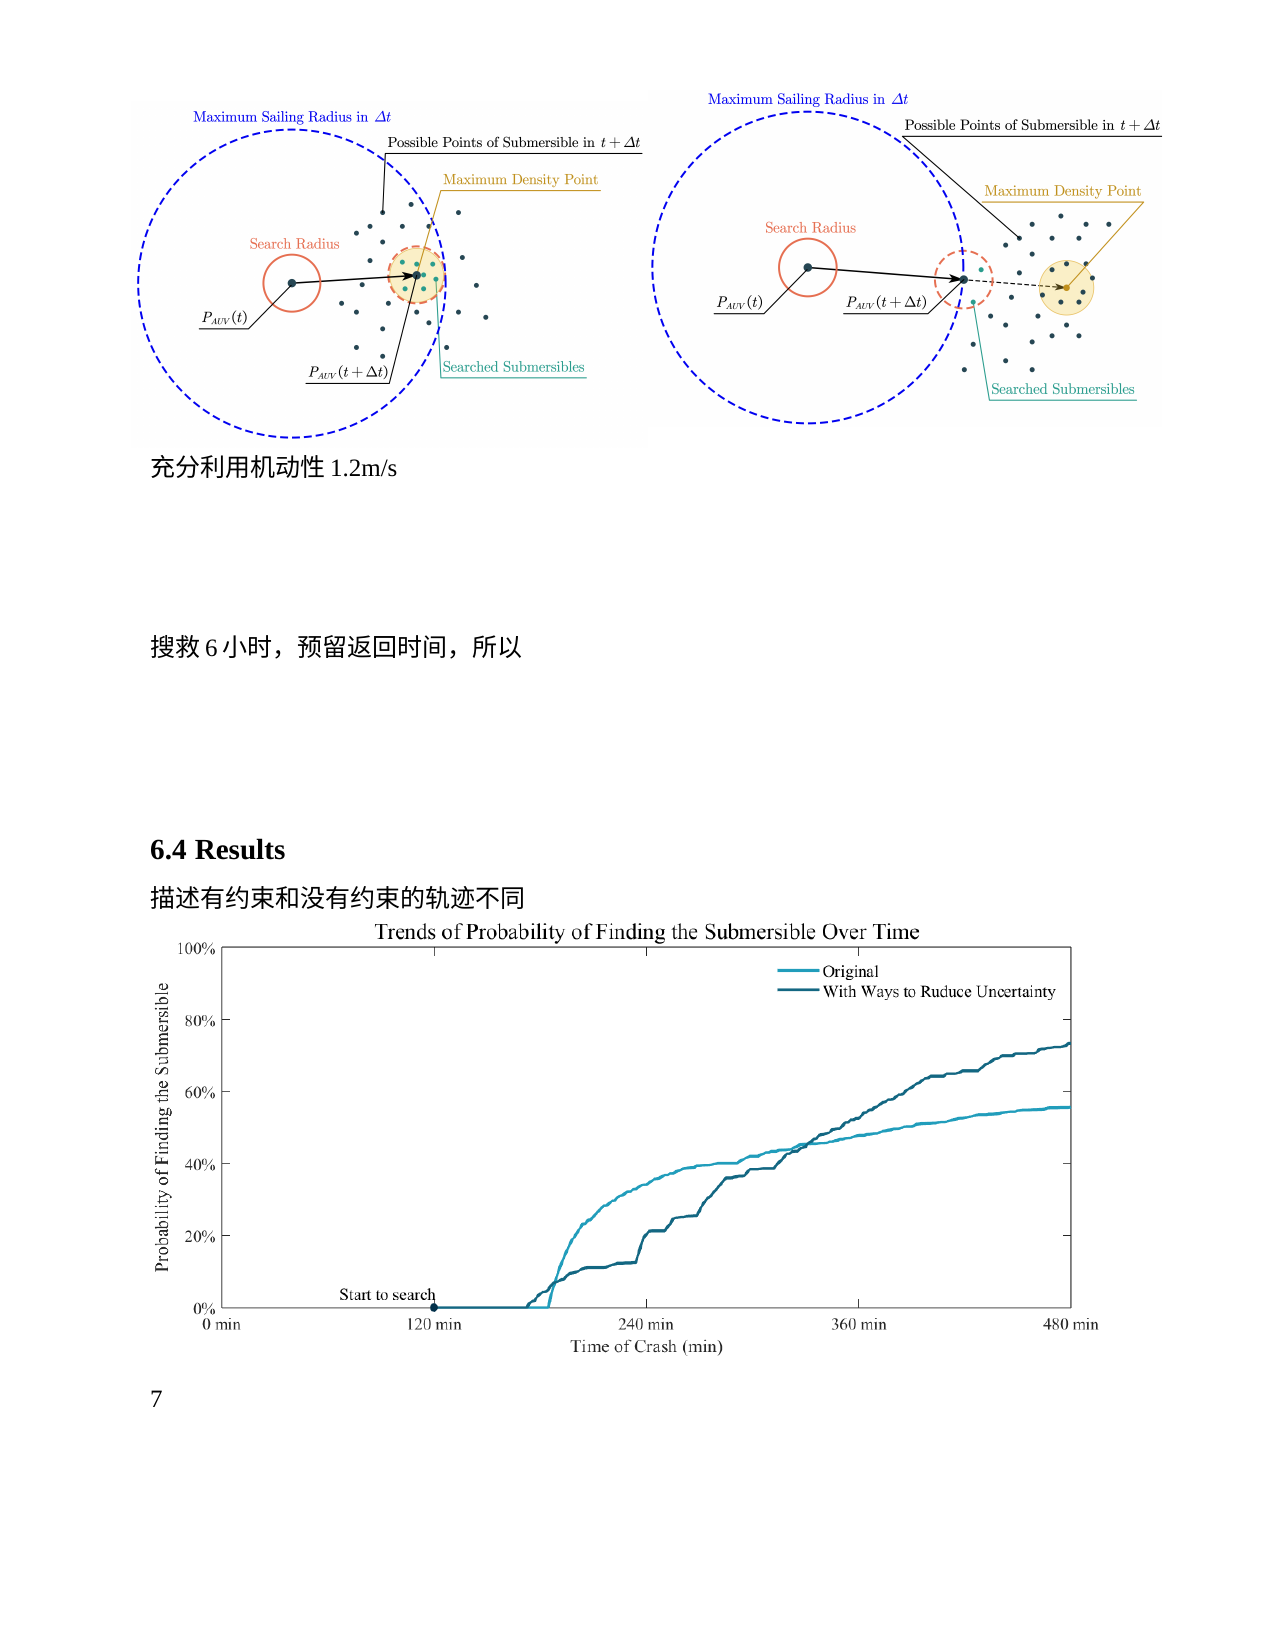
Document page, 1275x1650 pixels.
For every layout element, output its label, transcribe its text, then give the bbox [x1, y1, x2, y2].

list Results [150, 832, 1125, 866]
text 充分利用机动性1.2m/s [150, 427, 1125, 483]
text 描述有约束和没有约束的轨迹不同 [150, 878, 1125, 914]
text 搜救6小时，预留返回时间，所以 [150, 627, 1125, 663]
picture [150, 914, 1108, 1356]
